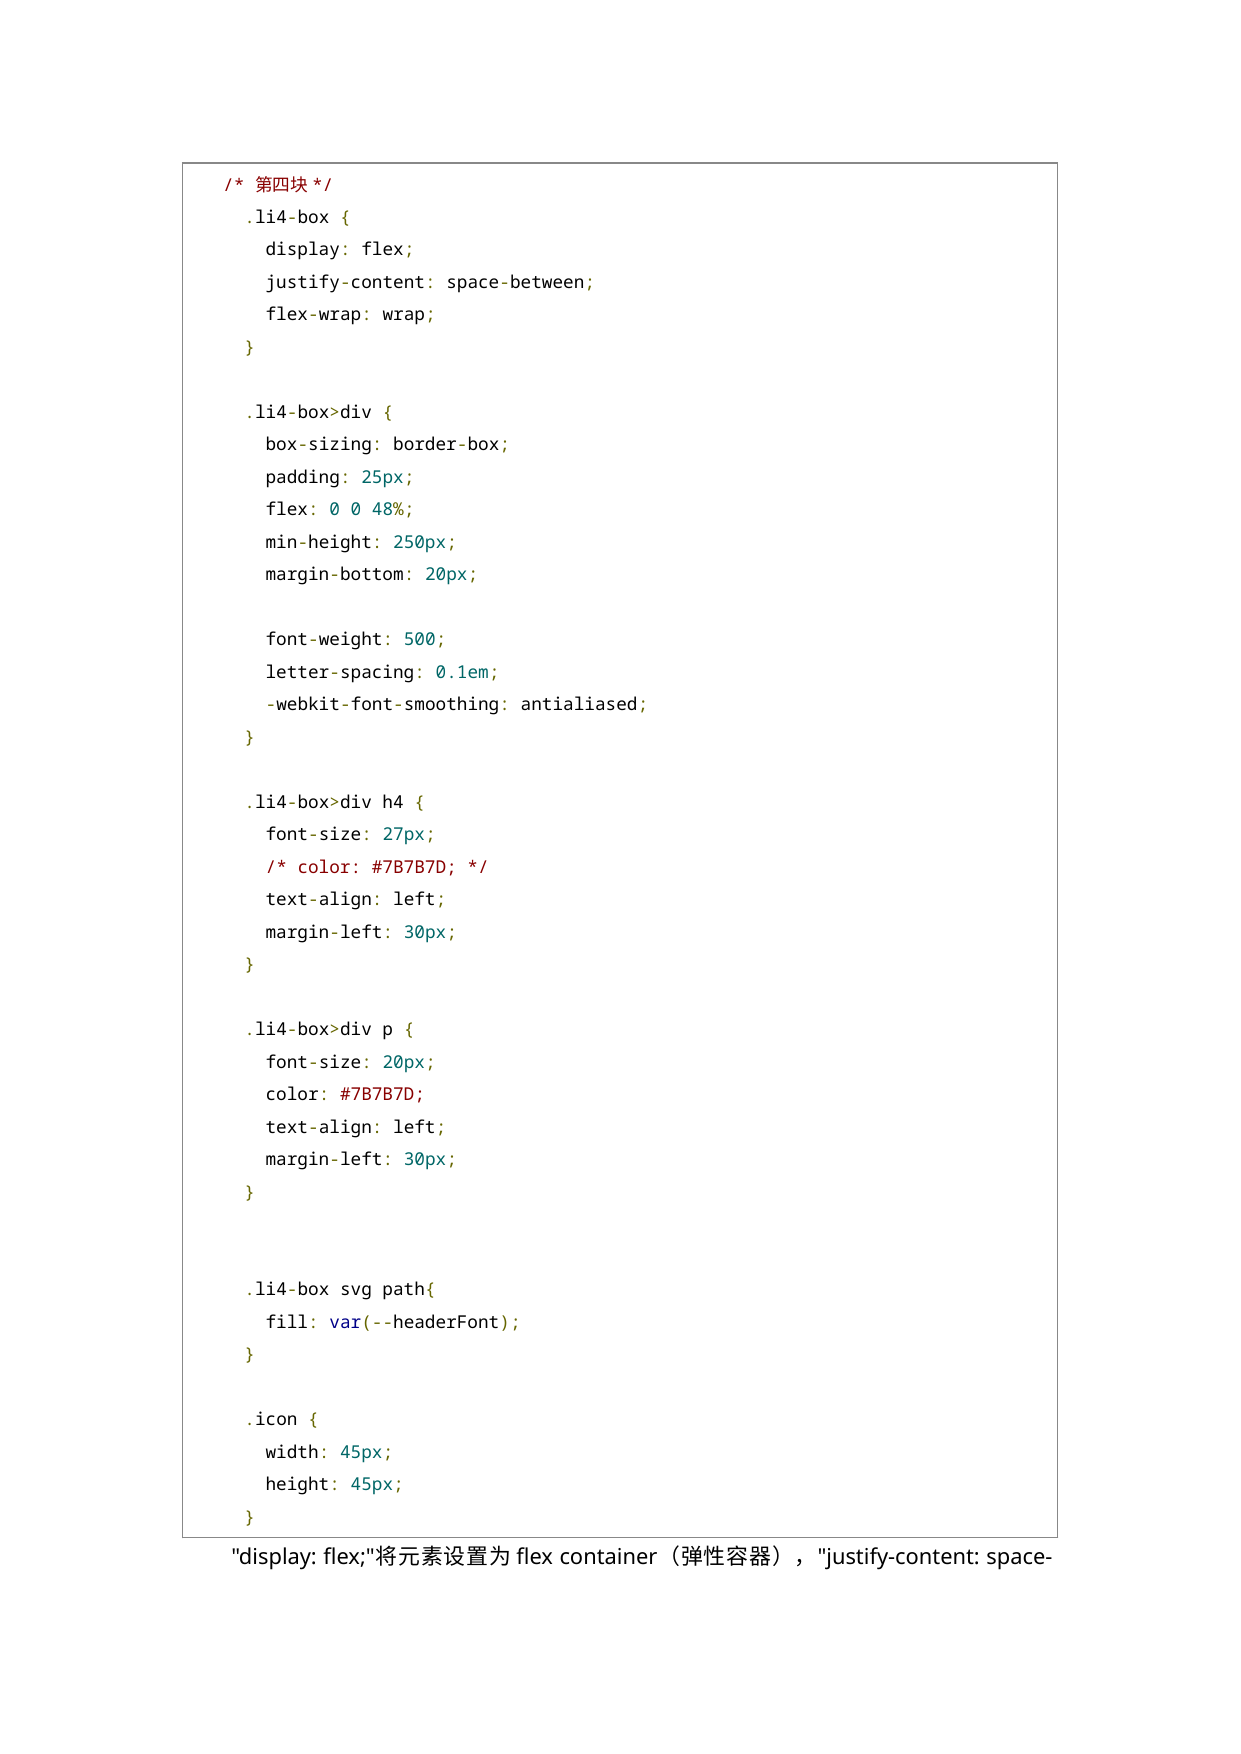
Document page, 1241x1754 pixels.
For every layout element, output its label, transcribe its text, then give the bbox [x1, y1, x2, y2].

text box-sizing: border-box; [187, 428, 1053, 460]
text flex-wrap: wrap; [187, 298, 1053, 330]
text min-height: 250px; [187, 525, 1053, 558]
text justify-content: space-between; [187, 265, 1053, 298]
text } [183, 1494, 1057, 1537]
text text-align: left; [187, 883, 1053, 915]
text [187, 1538, 1053, 1571]
text .li4-box svg path{ [187, 1273, 1053, 1305]
text margin-left: 30px; [187, 915, 1053, 948]
text .icon { [187, 1403, 1053, 1435]
text font-size: 20px; [187, 1045, 1053, 1078]
text .li4-box>div { [187, 395, 1053, 428]
text } [187, 1175, 1053, 1208]
text -webkit-font-smoothing: antialiased; [187, 688, 1053, 720]
text } [187, 720, 1053, 753]
text /* 第四块 */ [183, 164, 1057, 200]
text margin-left: 30px; [187, 1143, 1053, 1175]
text } [187, 1338, 1053, 1370]
text font-size: 27px; [187, 818, 1053, 850]
text letter-spacing: 0.1em; [187, 655, 1053, 688]
text margin-bottom: 20px; [187, 558, 1053, 590]
text width: 45px; [187, 1435, 1053, 1468]
text /* color: #7B7B7D; */ [187, 850, 1053, 883]
text .li4-box { [187, 200, 1053, 233]
text font-weight: 500; [187, 623, 1053, 655]
text color: #7B7B7D; [187, 1078, 1053, 1110]
text padding: 25px; [187, 460, 1053, 493]
text .li4-box>div p { [187, 1013, 1053, 1045]
text fill: var(--headerFont); [187, 1305, 1053, 1338]
text } [187, 330, 1053, 363]
text text-align: left; [187, 1110, 1053, 1143]
text height: 45px; [187, 1468, 1053, 1494]
text display: flex; [187, 233, 1053, 265]
text flex: 0 0 48%; [187, 493, 1053, 525]
text .li4-box>div h4 { [187, 785, 1053, 818]
text } [187, 948, 1053, 980]
